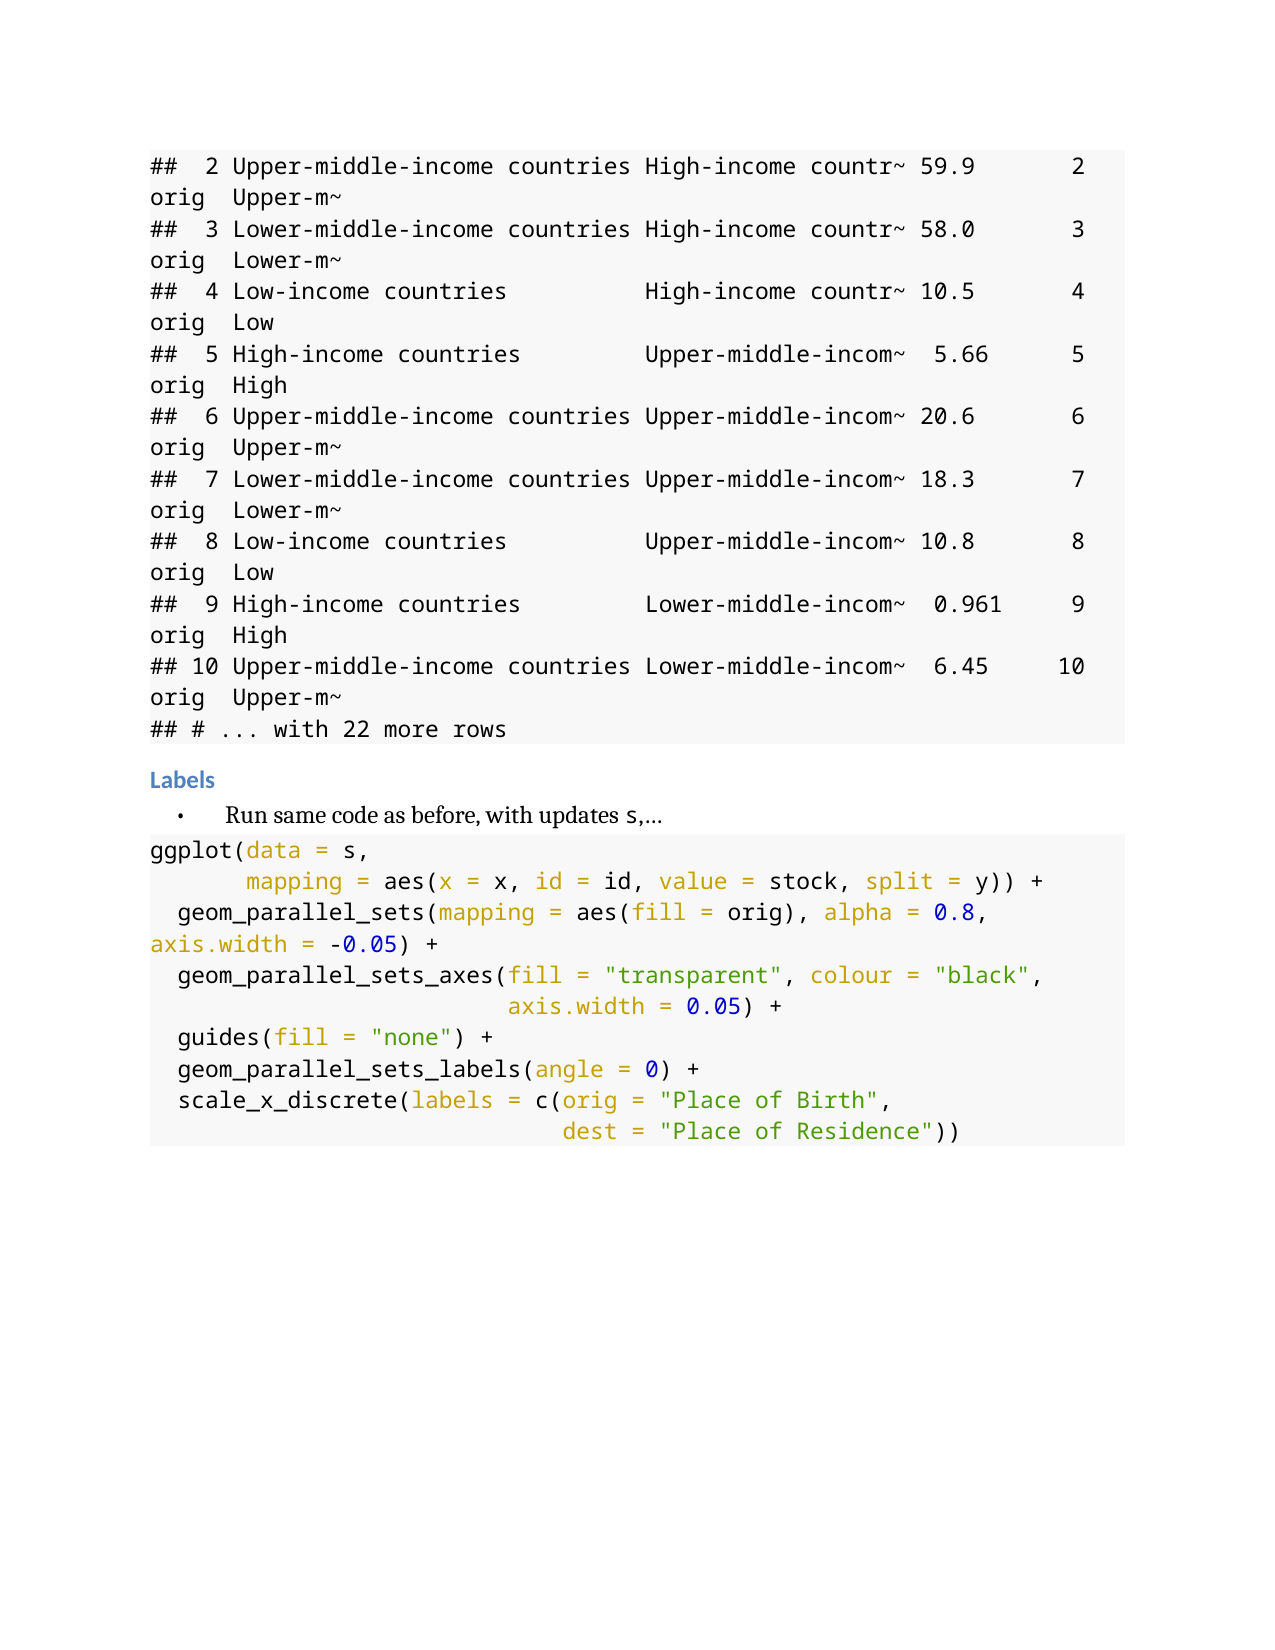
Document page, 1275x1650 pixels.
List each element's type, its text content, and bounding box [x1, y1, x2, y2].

subtitle Labels [150, 764, 1125, 795]
list Run same code as before, with updates s,… [175, 799, 1125, 830]
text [150, 150, 1125, 744]
text ggplot(data = s, mapping = aes(x = x, id = id, value = stock, split = y)) + geom_parallel_sets(mapping = aes(fill = orig), alpha = 0.8, axis.width = -0.05) + geom_parallel_sets_axes(fill = "transparent", colour = "black", axis.width = 0.05) + guides(fill = "none") + geom_parallel_sets_labels(angle = 0) + scale_x_discrete(labels = c(orig = "Place of Birth", dest = "Place of Residence")) [370, 834, 1125, 1146]
